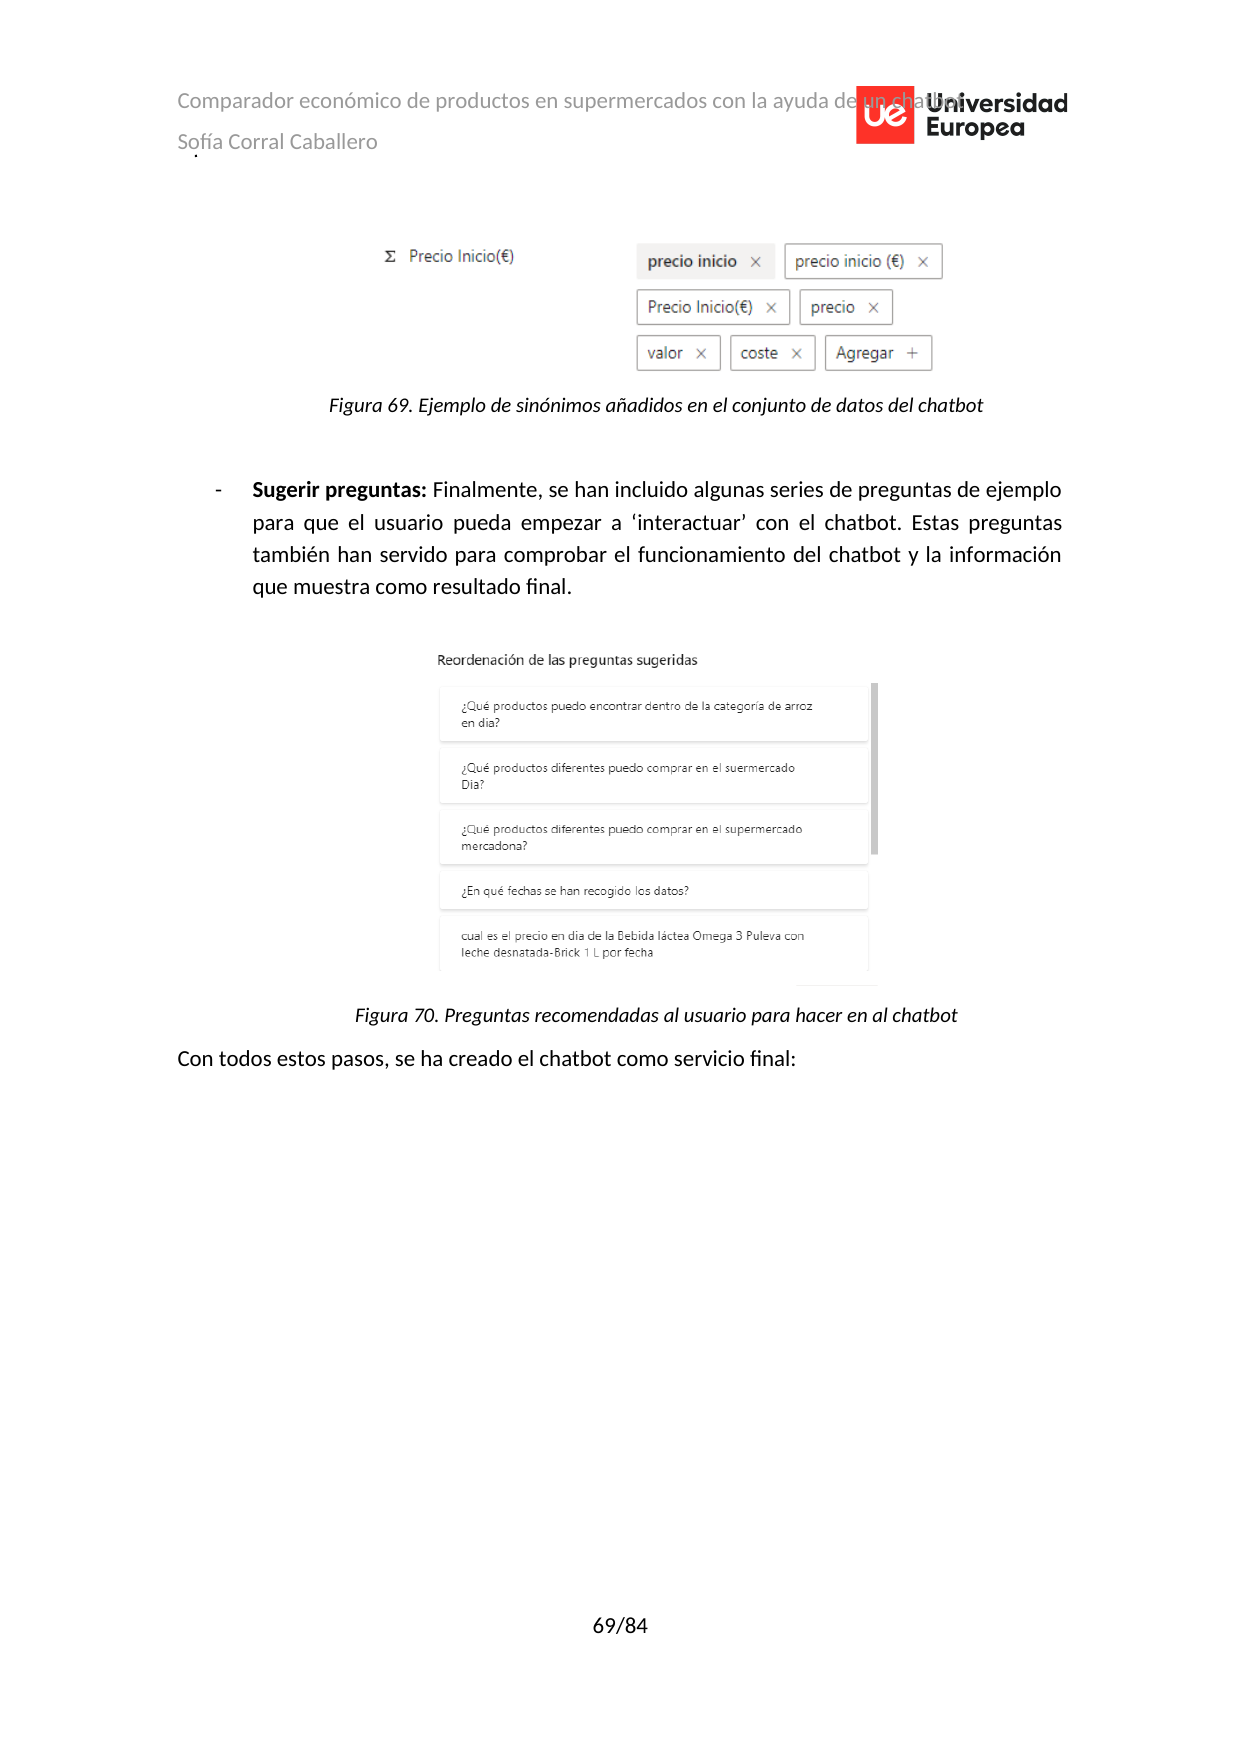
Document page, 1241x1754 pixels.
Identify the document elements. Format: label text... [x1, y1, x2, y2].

text Con todos estos pasos, se ha creado el chatbot como servicio final: [177, 1044, 1063, 1072]
picture [425, 636, 890, 986]
picture [364, 236, 951, 376]
text Figura 70. Preguntas recomendadas al usuario para hacer en al chatbot [177, 1002, 1063, 1028]
text Figura 69. Ejemplo de sinónimos añadidos en el conjunto de datos del chatbot [177, 392, 1063, 418]
list Sugerir preguntas: Finalmente, se han incluido algunas series de preguntas de ejemplo para que el usuario pueda empezar a ‘interactuar’ con el chatbot. Estas preguntas también han servido para comprobar el funcionamiento del chatbot y la información que muestra como resultado final. [215, 476, 1063, 600]
picture [856, 86, 1068, 144]
